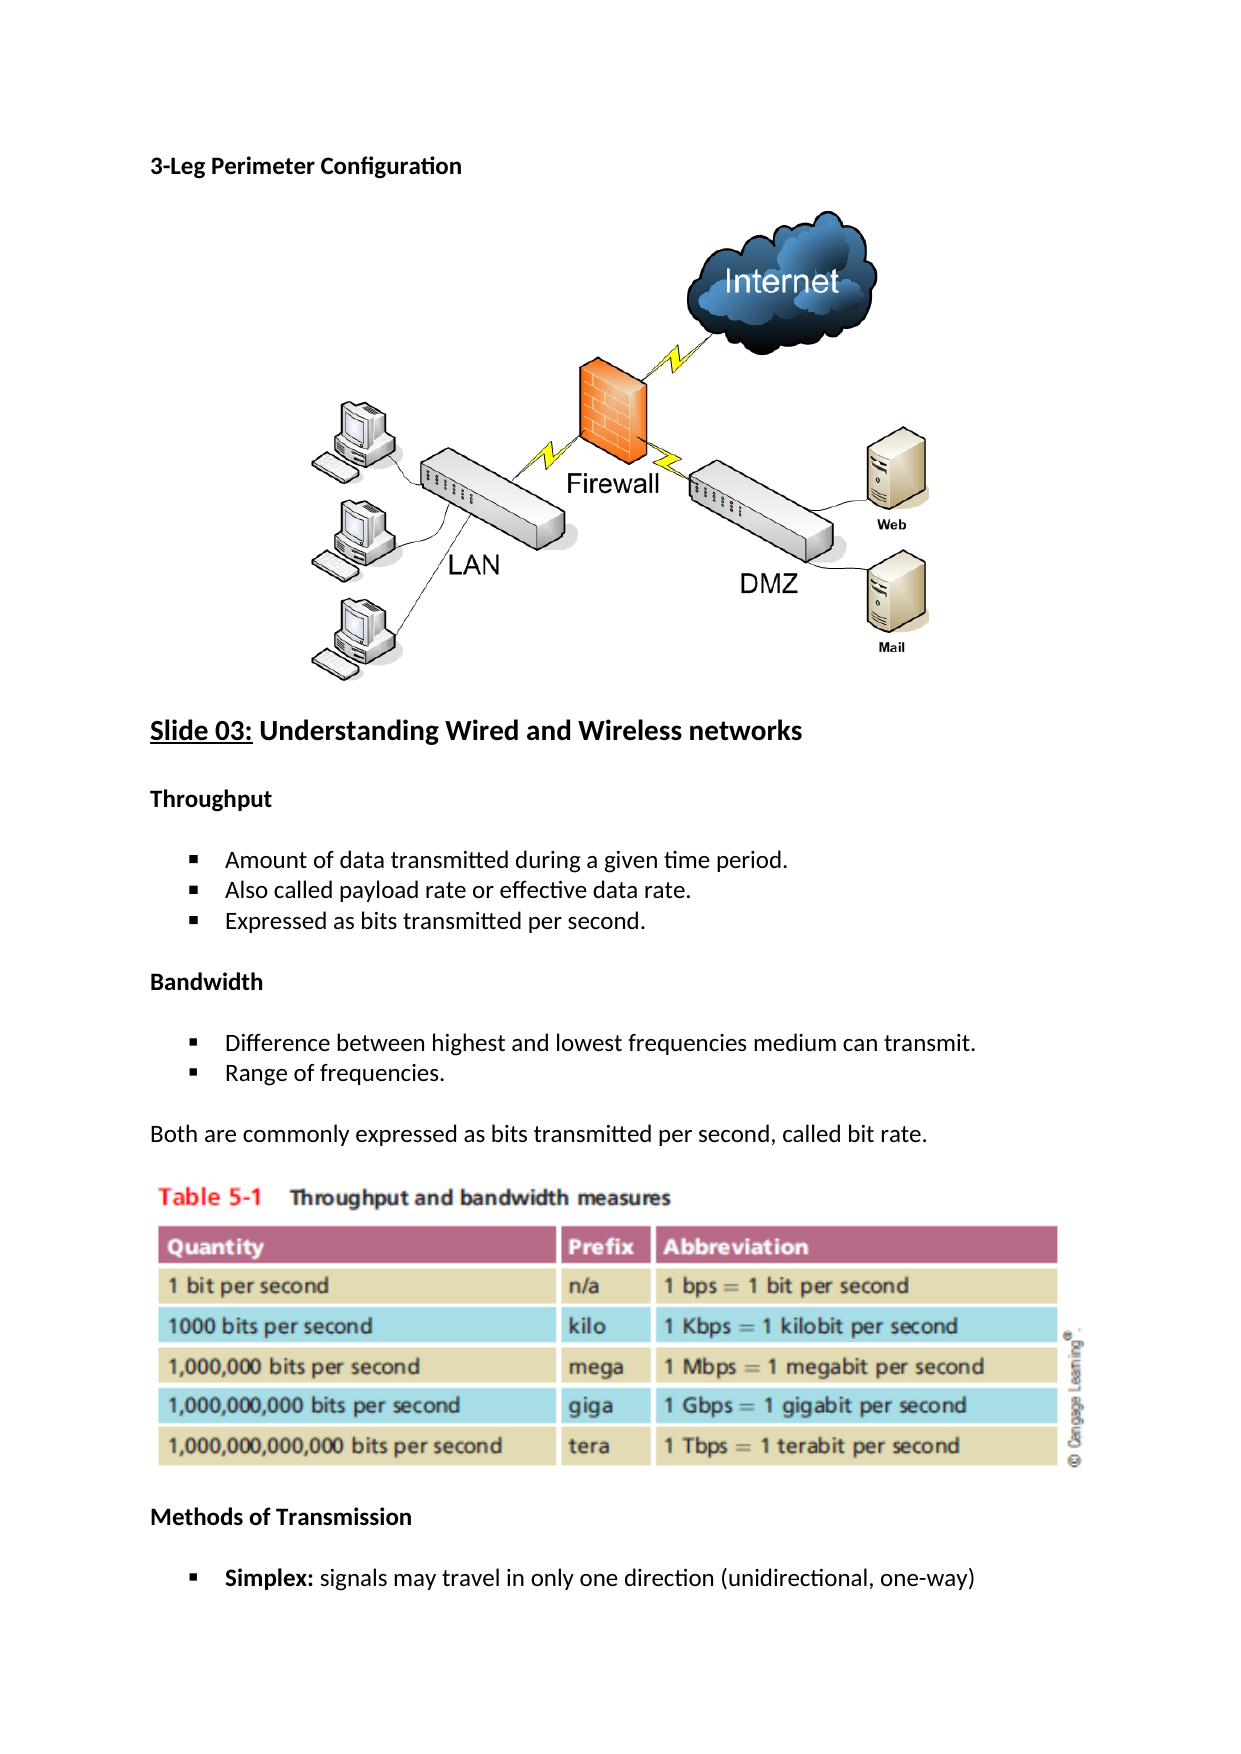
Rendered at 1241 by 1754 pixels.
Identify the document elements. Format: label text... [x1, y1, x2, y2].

list Range of frequencies. [187, 1057, 1090, 1088]
list Simplex: signals may travel in only one direction (unidirectional, one-way) [187, 1562, 1090, 1592]
text 3-Leg Perimeter Configuration [150, 150, 1090, 181]
list Also called payload rate or effective data rate. [187, 874, 1090, 905]
text Methods of Transmission [150, 1501, 1090, 1531]
picture [311, 211, 930, 681]
text Both are commonly expressed as bits transmitted per second, called bit rate. [150, 1118, 1090, 1149]
list Amount of data transmitted during a given time period. [187, 844, 1090, 874]
list Difference between highest and lowest frequencies medium can transmit. [187, 1027, 1090, 1057]
text Bandwidth [150, 966, 1090, 996]
list Expressed as bits transmitted per second. [187, 905, 1090, 935]
picture [150, 1179, 1091, 1471]
text Slide 03: Understanding Wired and Wireless networks [150, 712, 1090, 747]
text Throughput [150, 783, 1090, 813]
